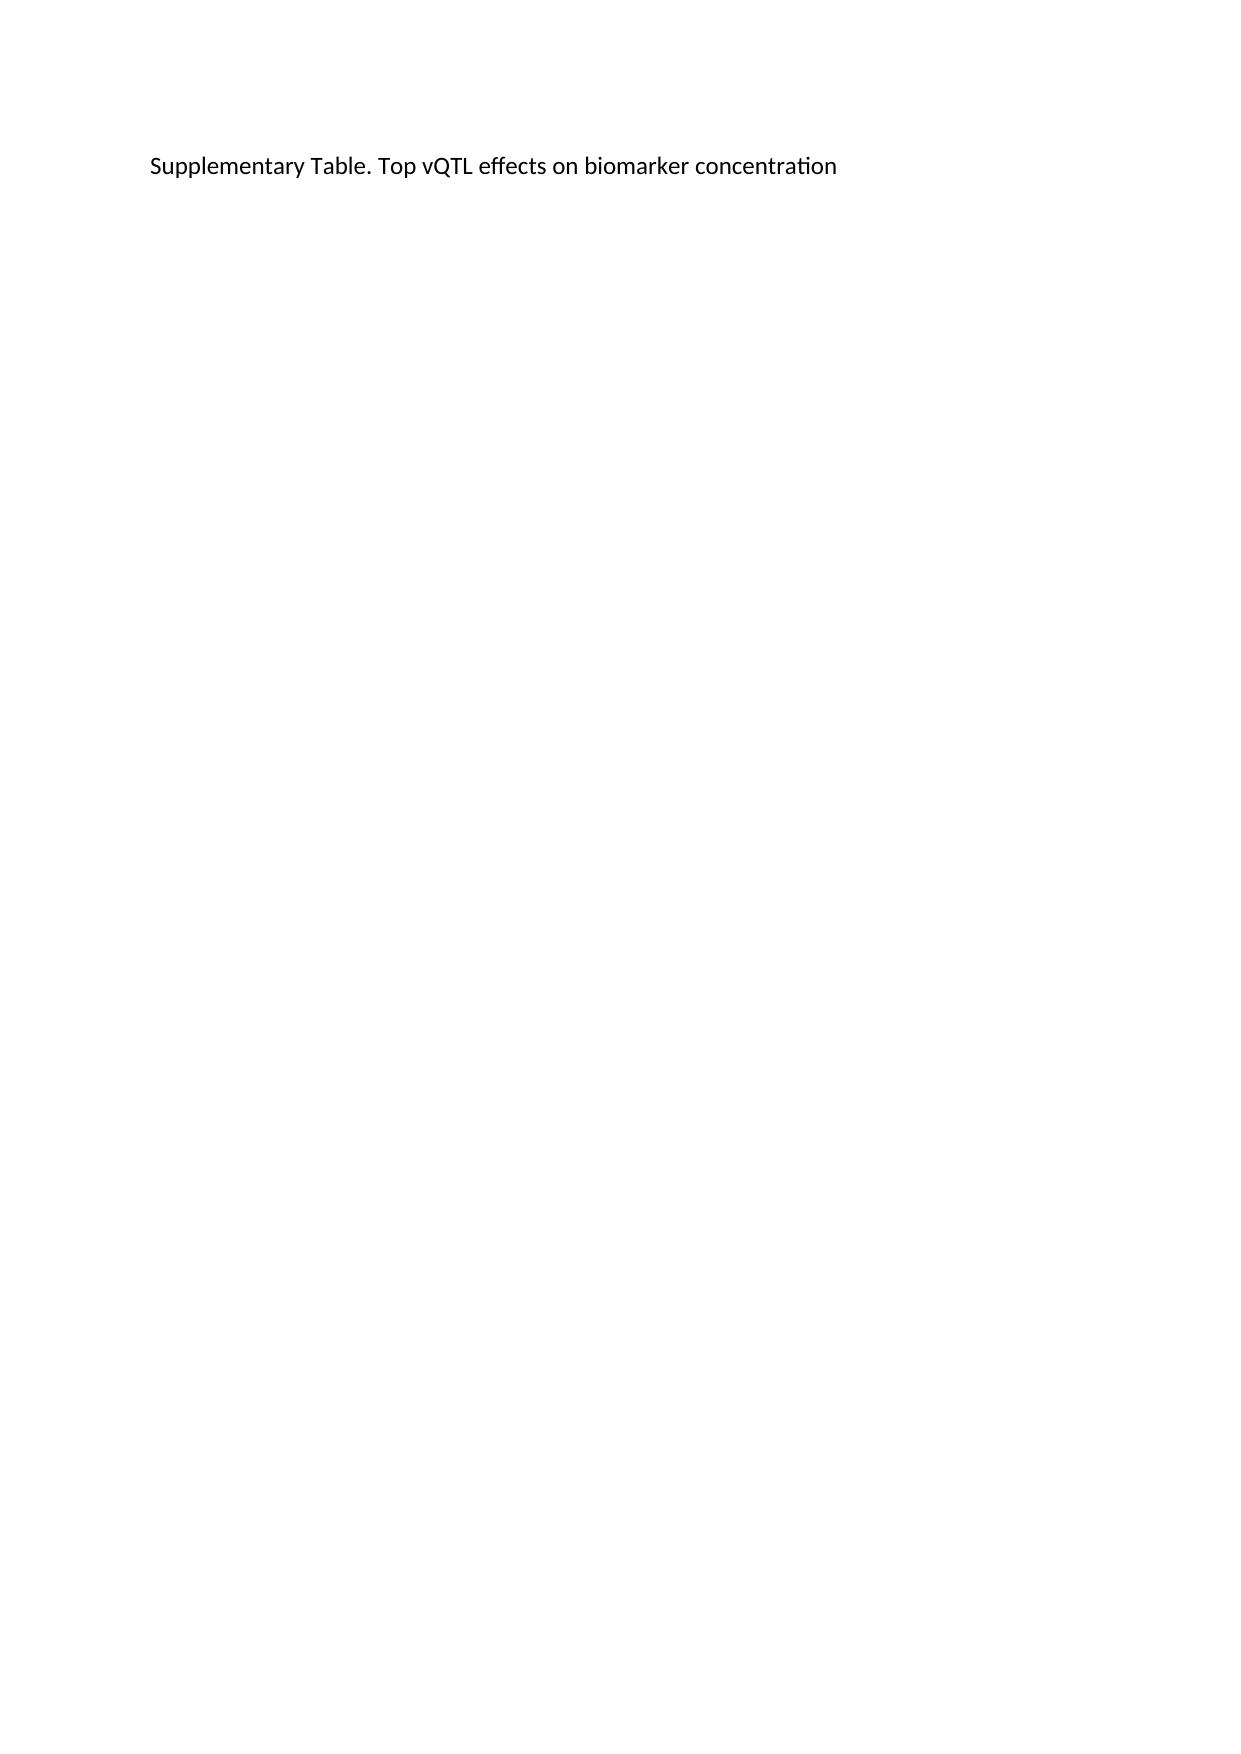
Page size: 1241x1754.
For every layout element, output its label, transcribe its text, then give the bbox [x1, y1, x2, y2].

text Supplementary Table. Top vQTL effects on biomarker concentration [150, 150, 1090, 181]
